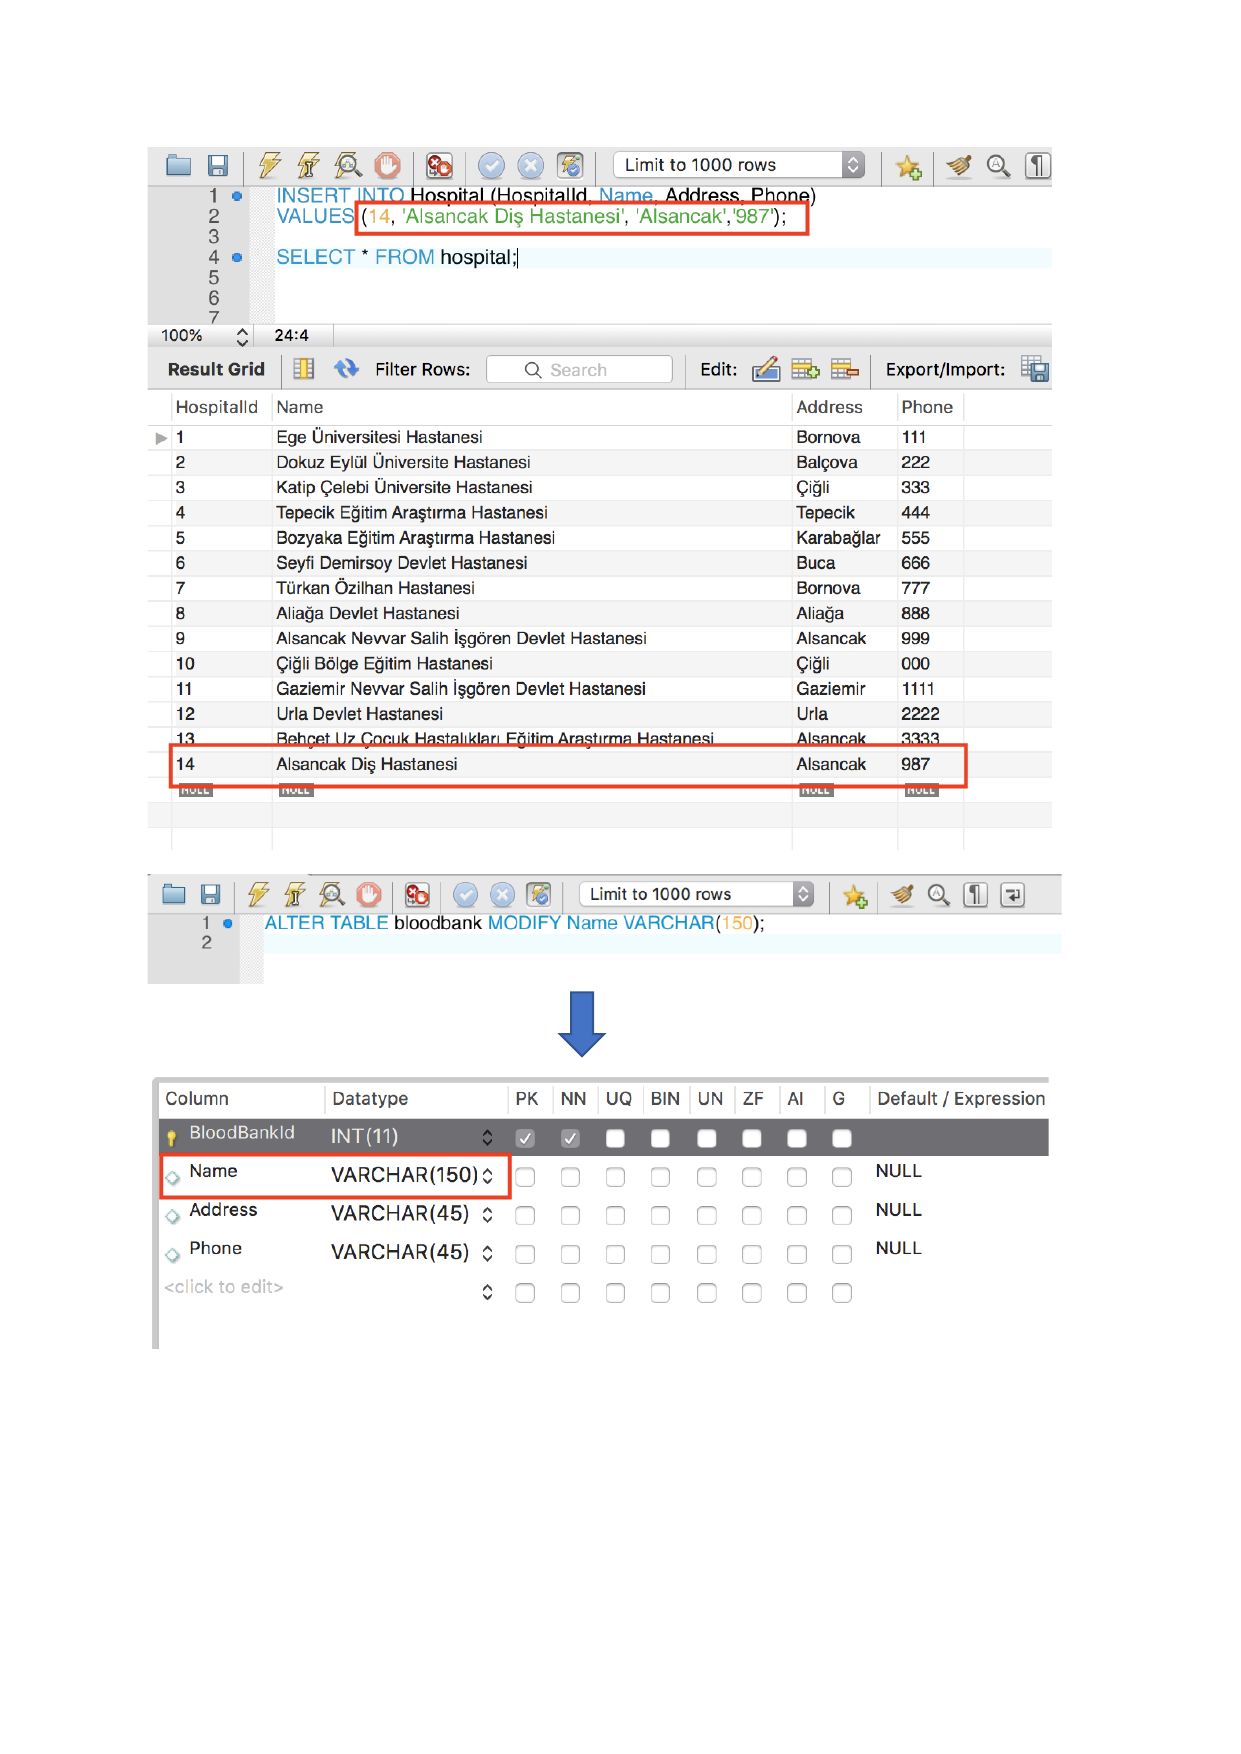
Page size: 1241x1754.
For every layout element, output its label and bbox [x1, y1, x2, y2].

picture [147, 1072, 1049, 1349]
picture [147, 874, 1062, 984]
picture [147, 147, 1052, 850]
